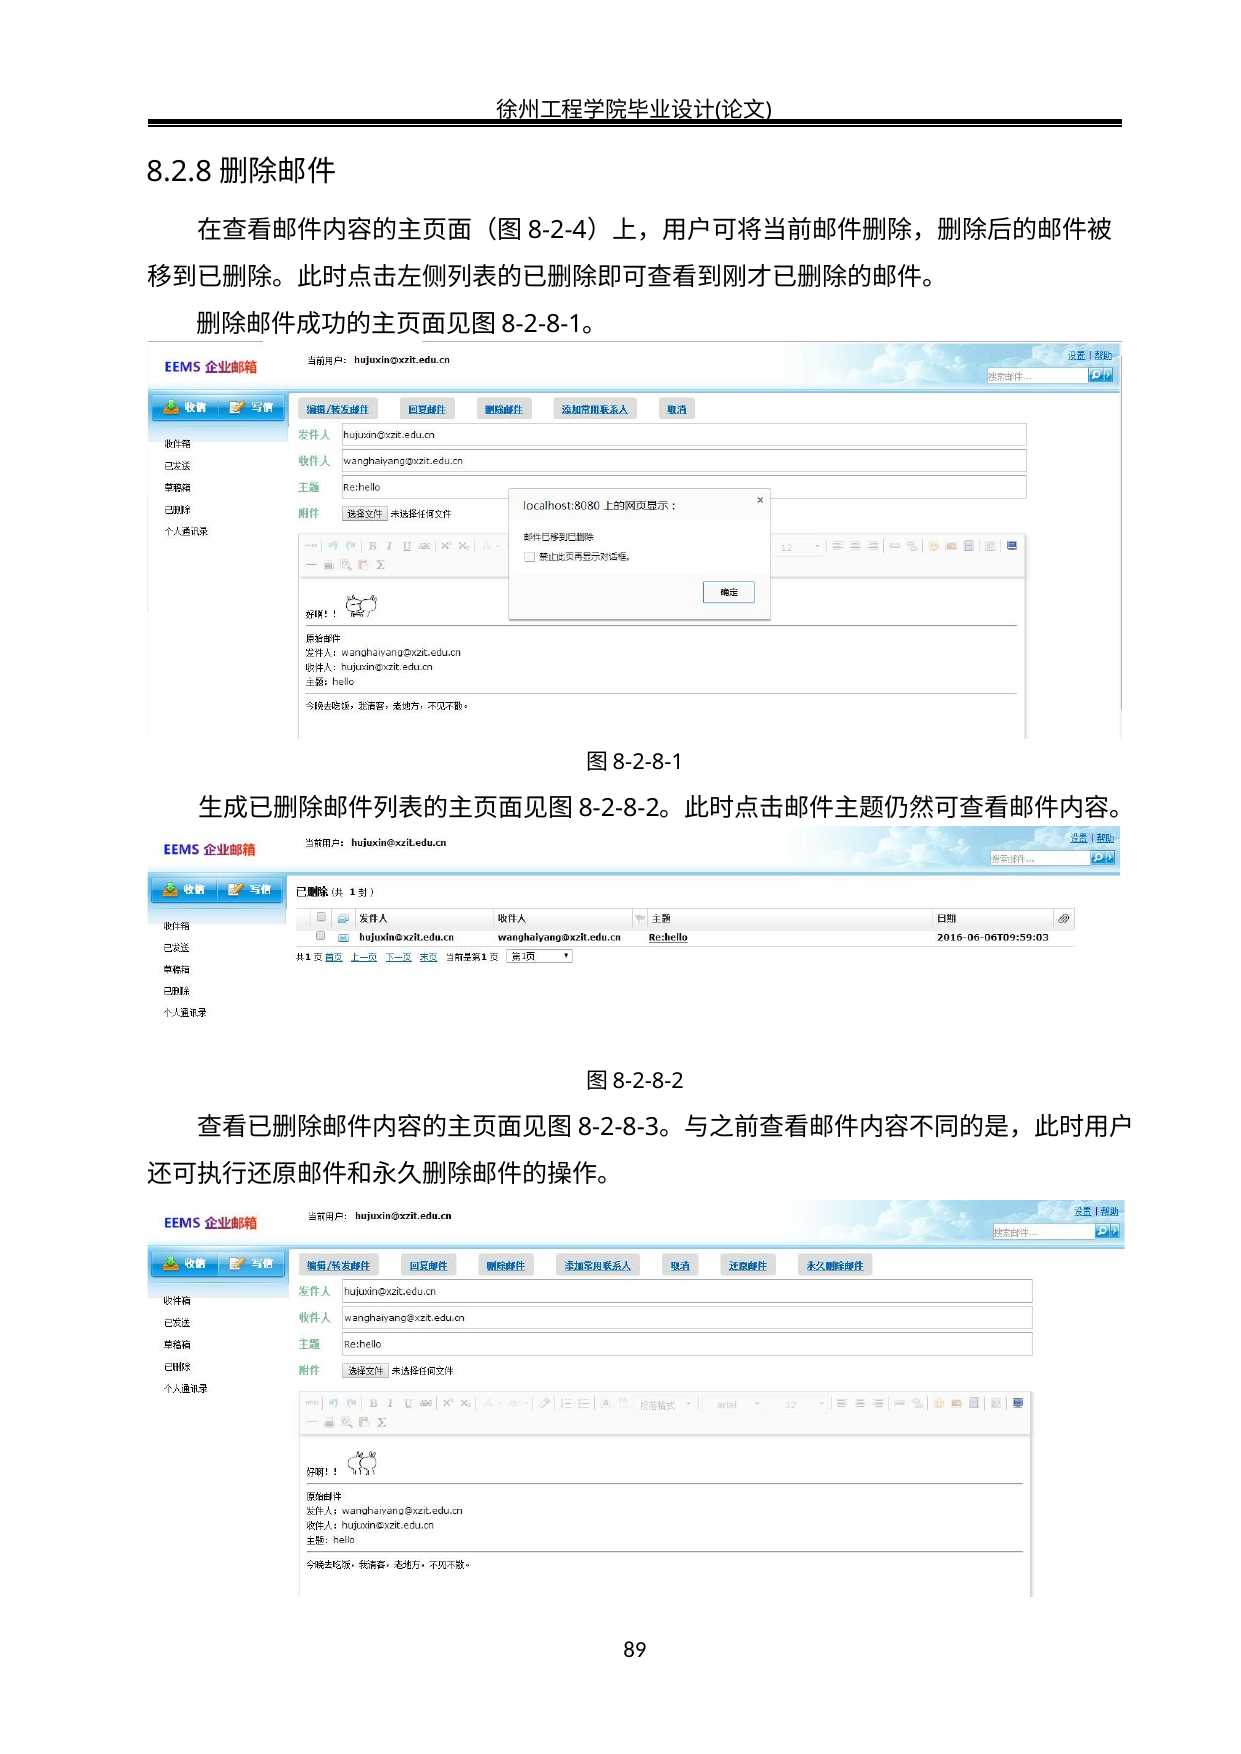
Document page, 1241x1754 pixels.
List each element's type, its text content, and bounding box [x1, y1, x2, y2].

text 图8-2-8-2 [172, 1063, 1098, 1095]
text 图8-2-8-1 [172, 744, 1098, 776]
subtitle 8.2.8 删除邮件 [146, 148, 1141, 190]
text 在查看邮件内容的主页面（图8-2-4）上，用户可将当前邮件删除，删除后的邮件被移到已删除。此时点击左侧列表的已删除即可查看到刚才已删除的邮件。 [148, 210, 1137, 293]
text 删除邮件成功的主页面见图8-2-8-1。 [196, 303, 1137, 339]
picture [147, 1200, 1125, 1597]
picture [147, 341, 1122, 739]
text 生成已删除邮件列表的主页面见图8-2-8-2。此时点击邮件主题仍然可查看邮件内容。 [148, 788, 1134, 824]
text 查看已删除邮件内容的主页面见图8-2-8-3。与之前查看邮件内容不同的是，此时用户还可执行还原邮件和永久删除邮件的操作。 [148, 1107, 1137, 1189]
picture [147, 826, 1121, 1057]
